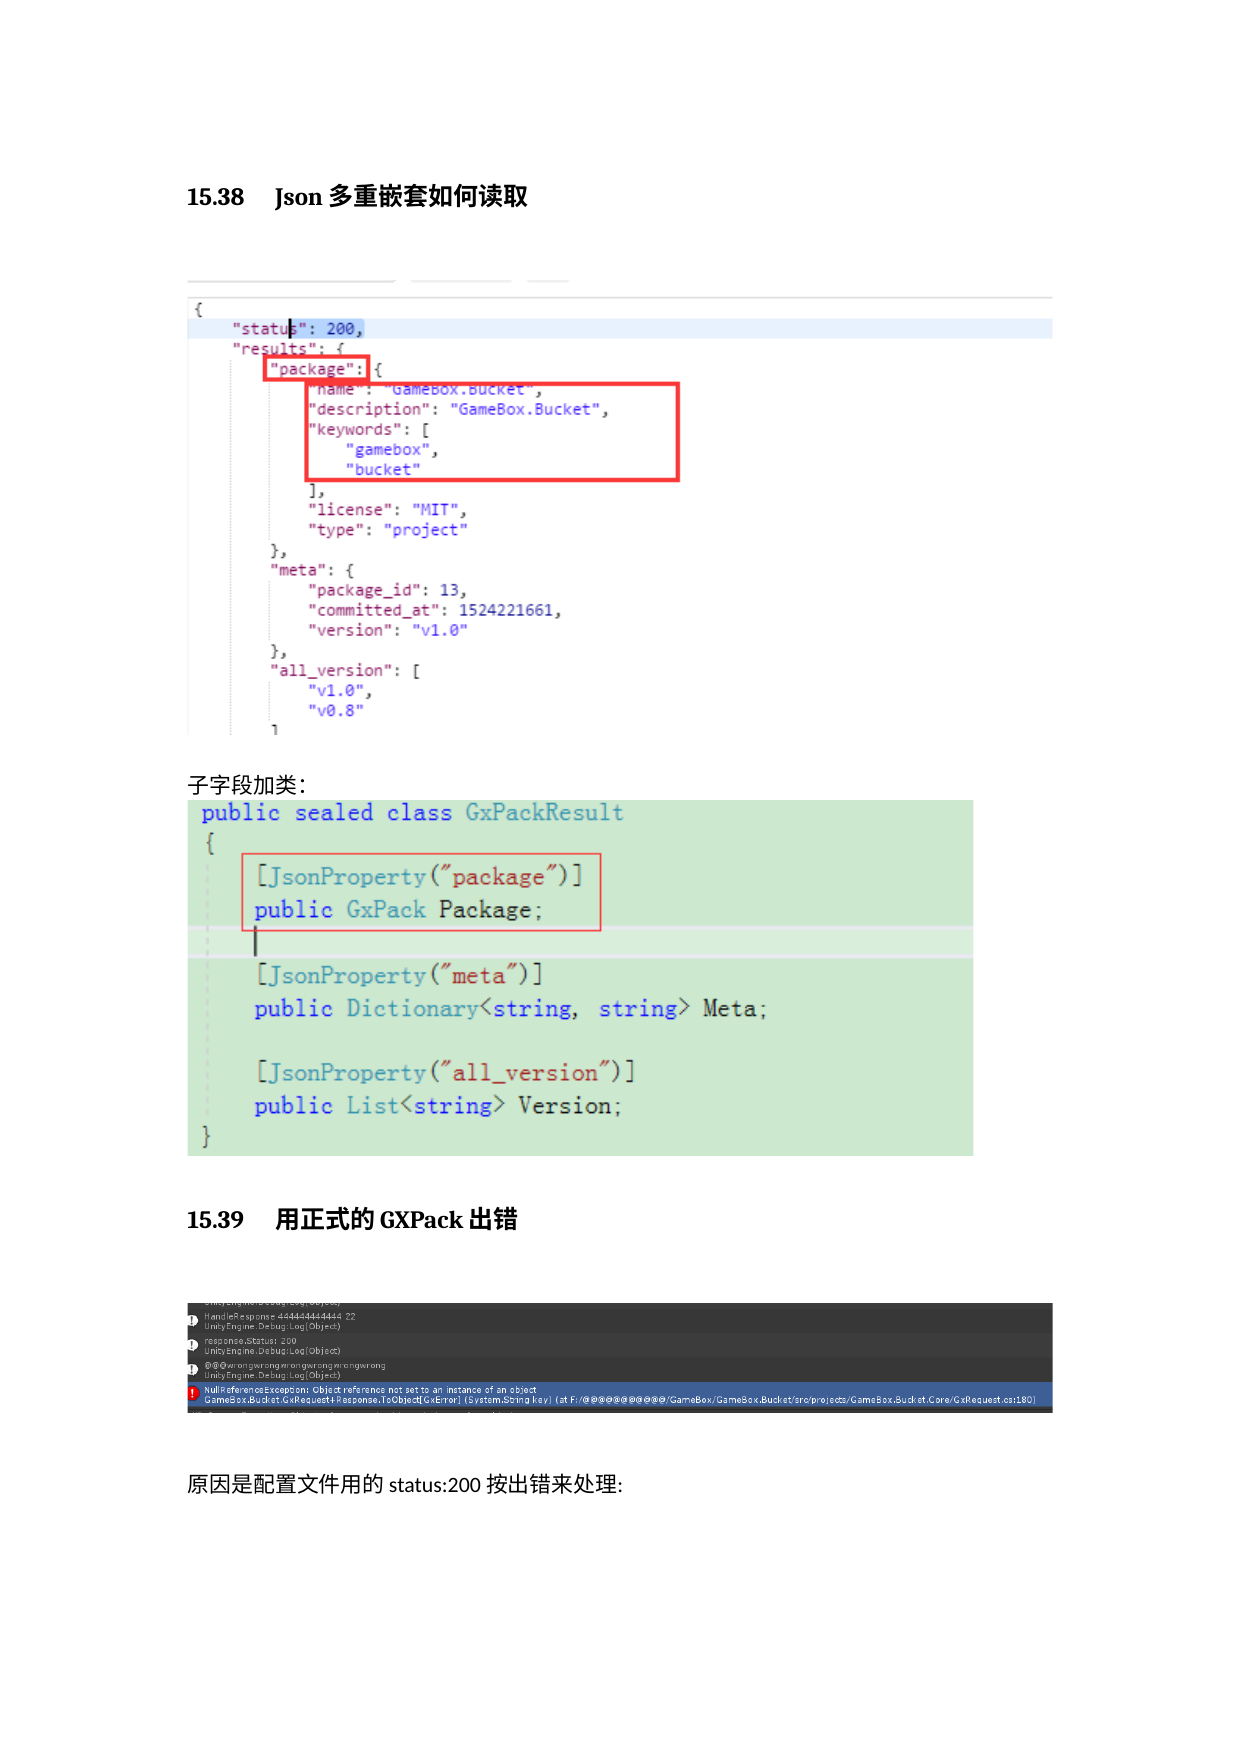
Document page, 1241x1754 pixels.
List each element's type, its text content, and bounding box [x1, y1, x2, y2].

text 原因是配置文件用的status:200 按出错来处理: [187, 1466, 1053, 1499]
subtitle Json多重嵌套如何读取 [187, 162, 1053, 227]
picture [187, 800, 974, 1156]
picture [187, 280, 1053, 735]
picture [187, 1303, 1053, 1413]
text 子字段加类： [187, 768, 1053, 801]
subtitle 用正式的GXPack出错 [187, 1185, 1053, 1250]
